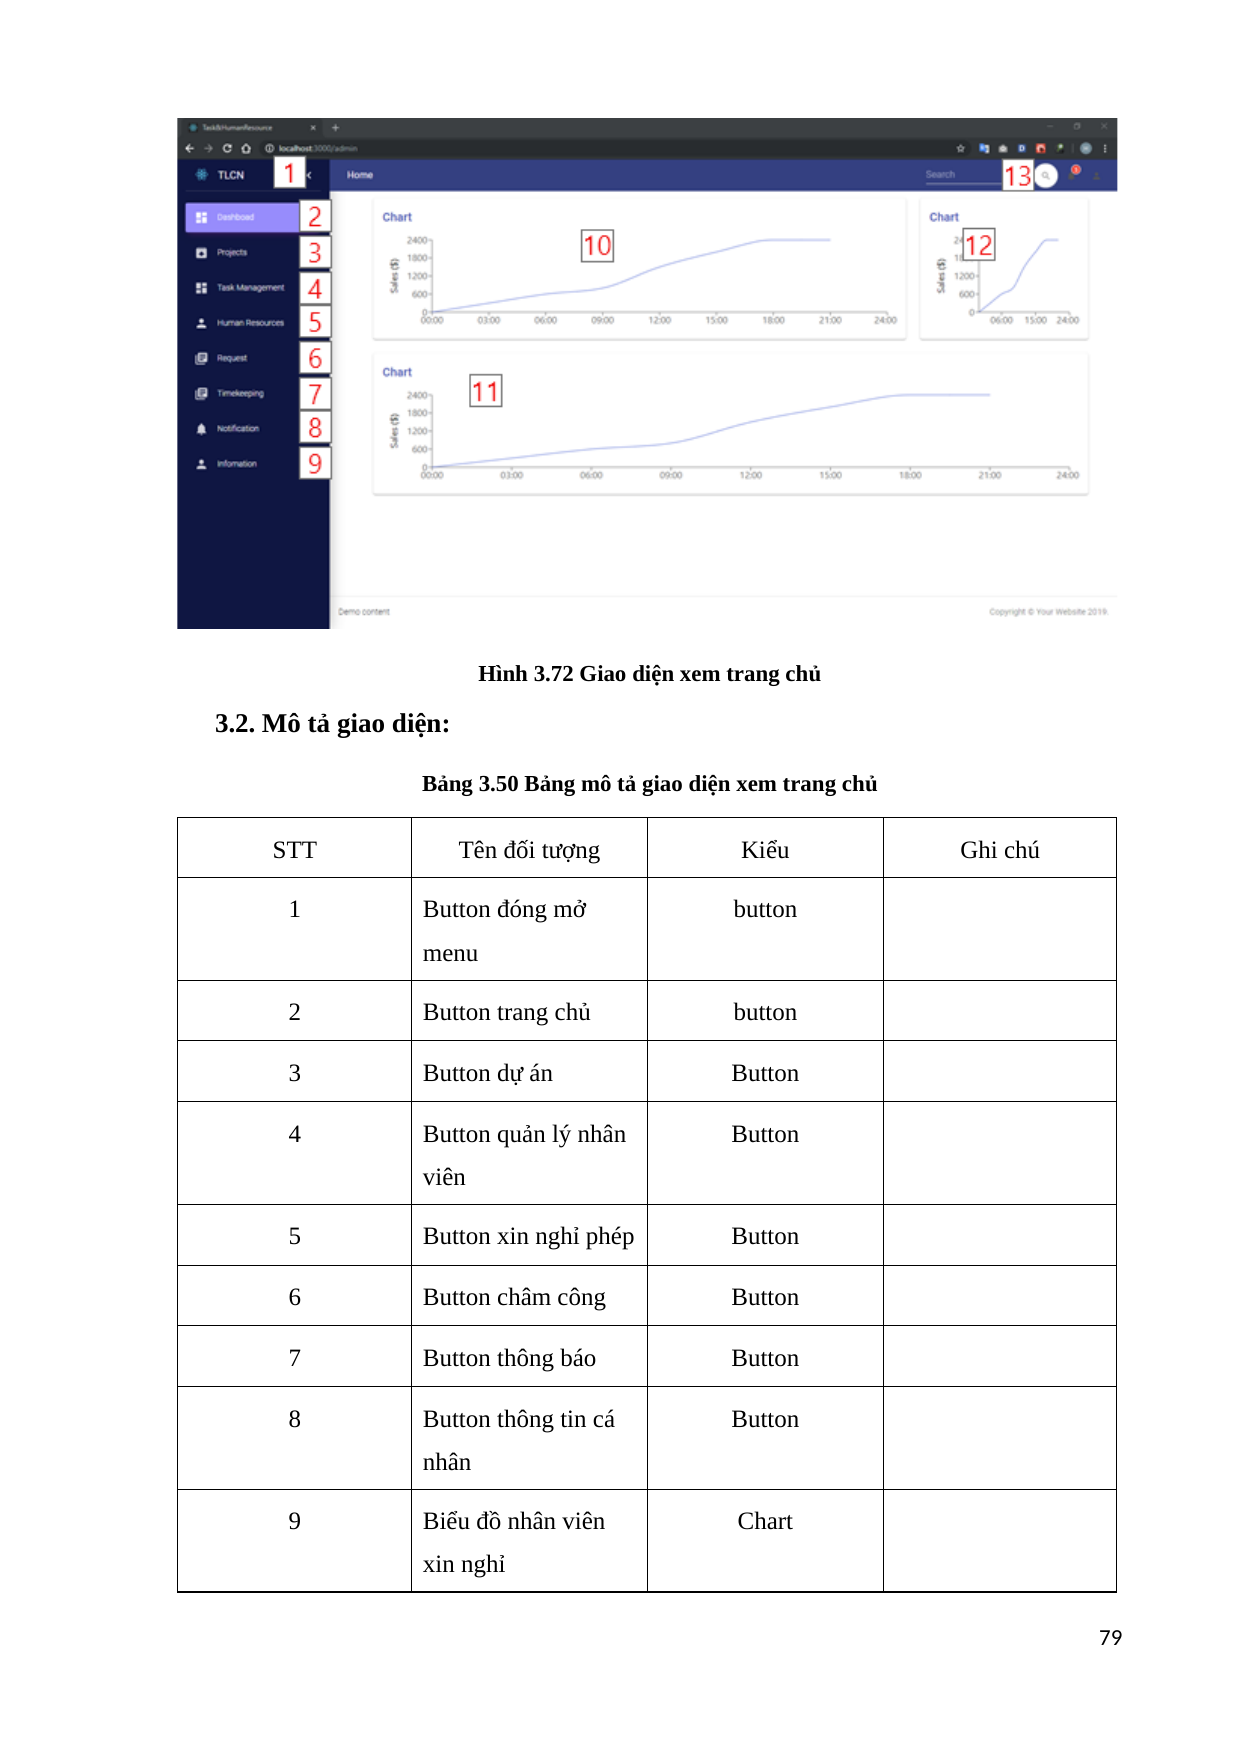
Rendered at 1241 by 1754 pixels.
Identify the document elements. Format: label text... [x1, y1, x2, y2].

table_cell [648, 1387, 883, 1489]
table_cell button [648, 878, 883, 979]
table_header Tên đối tượng [412, 818, 647, 877]
table_cell Button đóng mở menu [412, 878, 647, 979]
table_header Ghi chú [884, 818, 1116, 877]
table_header STT [178, 818, 411, 877]
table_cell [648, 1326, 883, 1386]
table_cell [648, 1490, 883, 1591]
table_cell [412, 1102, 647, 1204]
picture [177, 118, 1118, 629]
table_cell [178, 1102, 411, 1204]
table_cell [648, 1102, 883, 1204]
table_cell [884, 878, 1116, 979]
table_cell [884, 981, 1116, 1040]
table_cell 1 [178, 878, 411, 979]
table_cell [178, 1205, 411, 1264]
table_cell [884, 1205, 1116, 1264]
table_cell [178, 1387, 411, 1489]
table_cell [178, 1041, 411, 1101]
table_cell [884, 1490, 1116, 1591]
list Mô tả giao diện: [215, 707, 1122, 738]
text Hình 3.5 Giao diện xem trang chủ [177, 659, 1122, 686]
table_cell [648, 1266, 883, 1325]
table_cell 2 [178, 981, 411, 1040]
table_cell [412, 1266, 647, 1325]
table_header Kiểu [648, 818, 883, 877]
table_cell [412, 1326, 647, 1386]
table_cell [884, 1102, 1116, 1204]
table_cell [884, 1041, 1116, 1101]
text Bảng 3.5 Bảng mô tả giao diện xem trang chủ [177, 770, 1122, 796]
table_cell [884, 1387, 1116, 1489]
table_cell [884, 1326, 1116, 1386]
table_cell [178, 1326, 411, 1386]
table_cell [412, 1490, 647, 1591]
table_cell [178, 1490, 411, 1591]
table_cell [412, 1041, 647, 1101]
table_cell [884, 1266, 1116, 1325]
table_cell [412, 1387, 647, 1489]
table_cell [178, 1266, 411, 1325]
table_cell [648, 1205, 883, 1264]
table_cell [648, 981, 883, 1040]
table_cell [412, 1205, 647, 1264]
table_cell Button trang chủ [412, 981, 647, 1040]
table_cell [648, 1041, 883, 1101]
